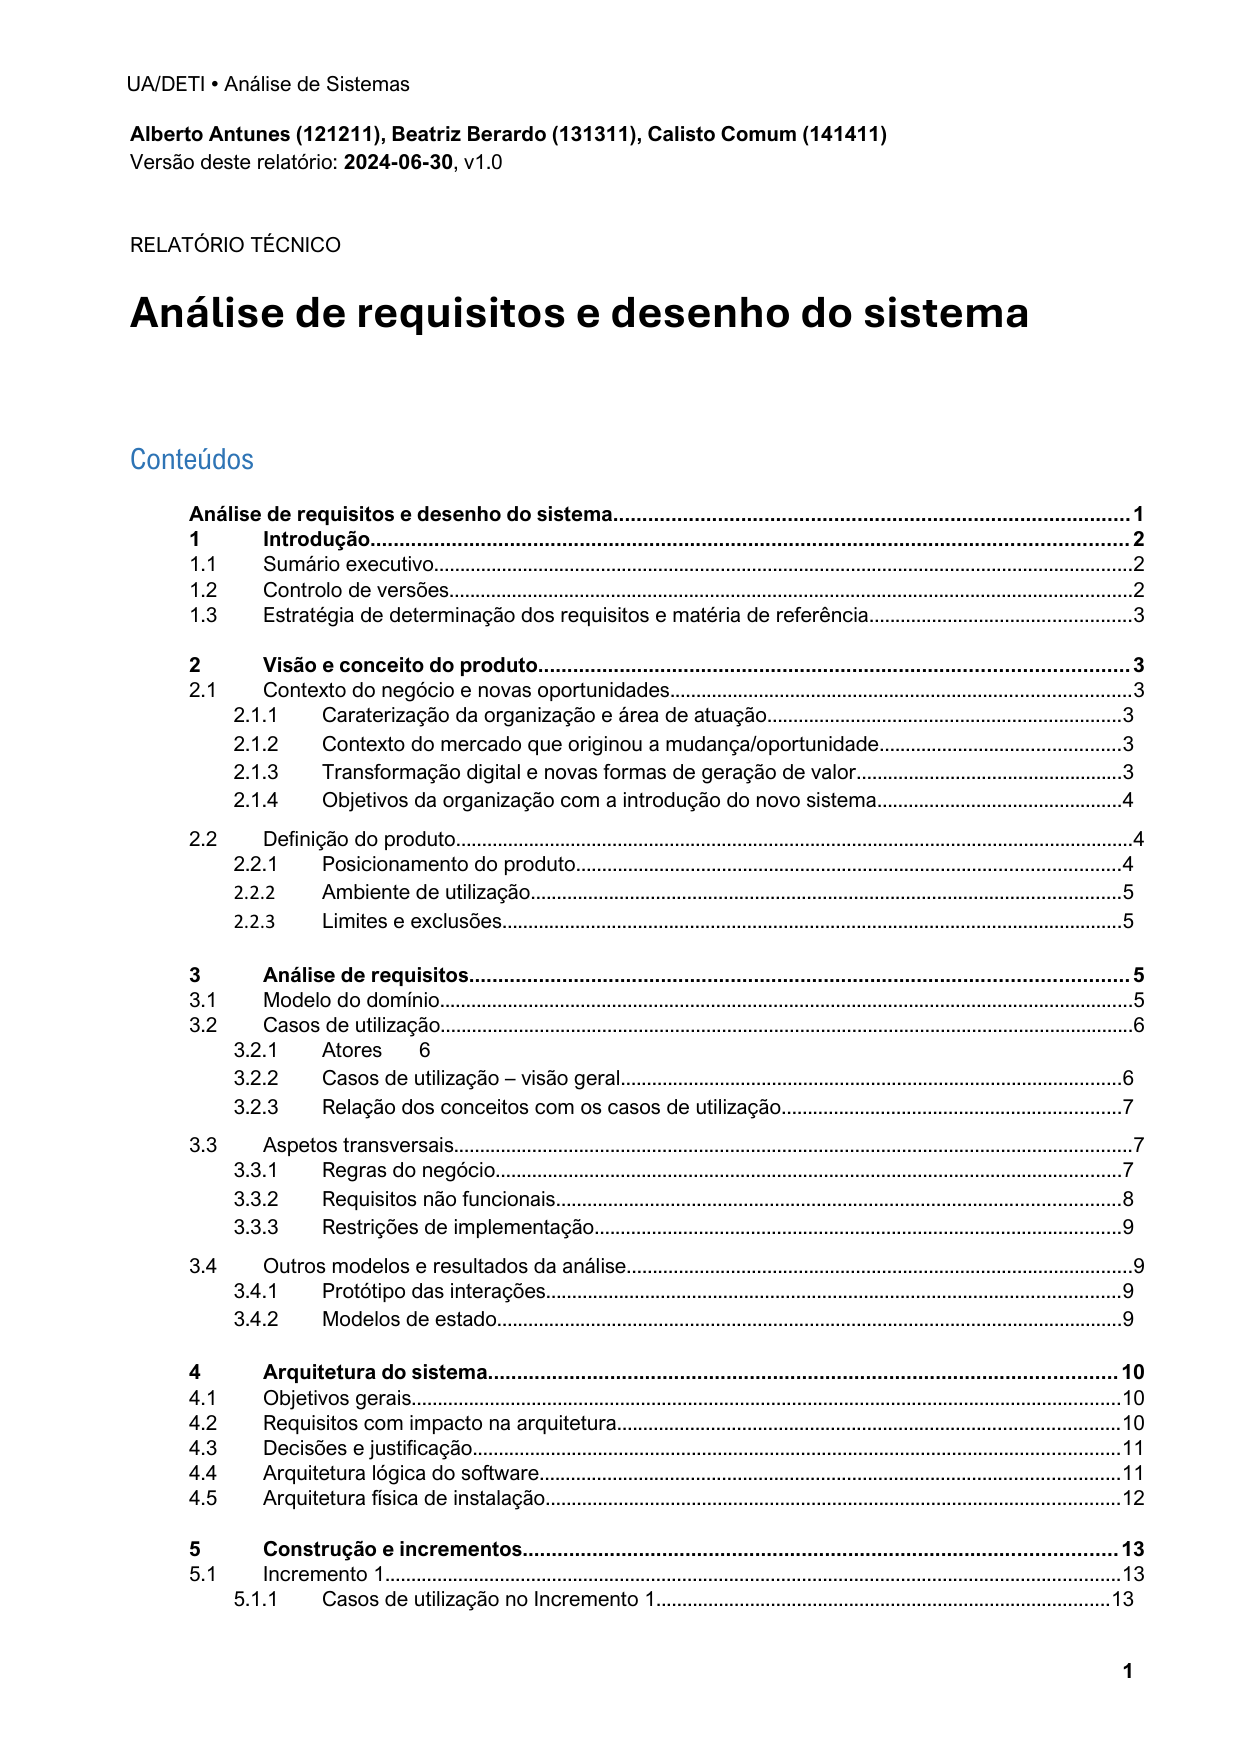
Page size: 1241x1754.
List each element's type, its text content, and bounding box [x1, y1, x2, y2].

text RELATÓRIO TÉCNICO [130, 232, 1134, 257]
text Alberto Antunes (121211), Beatriz Berardo (131311), Calisto Comum (141411) [130, 121, 1134, 146]
text Versão deste relatório: 2024-06-30, v1.0 [130, 149, 1134, 174]
title Análise de requisitos e desenho do sistema [130, 285, 1075, 341]
